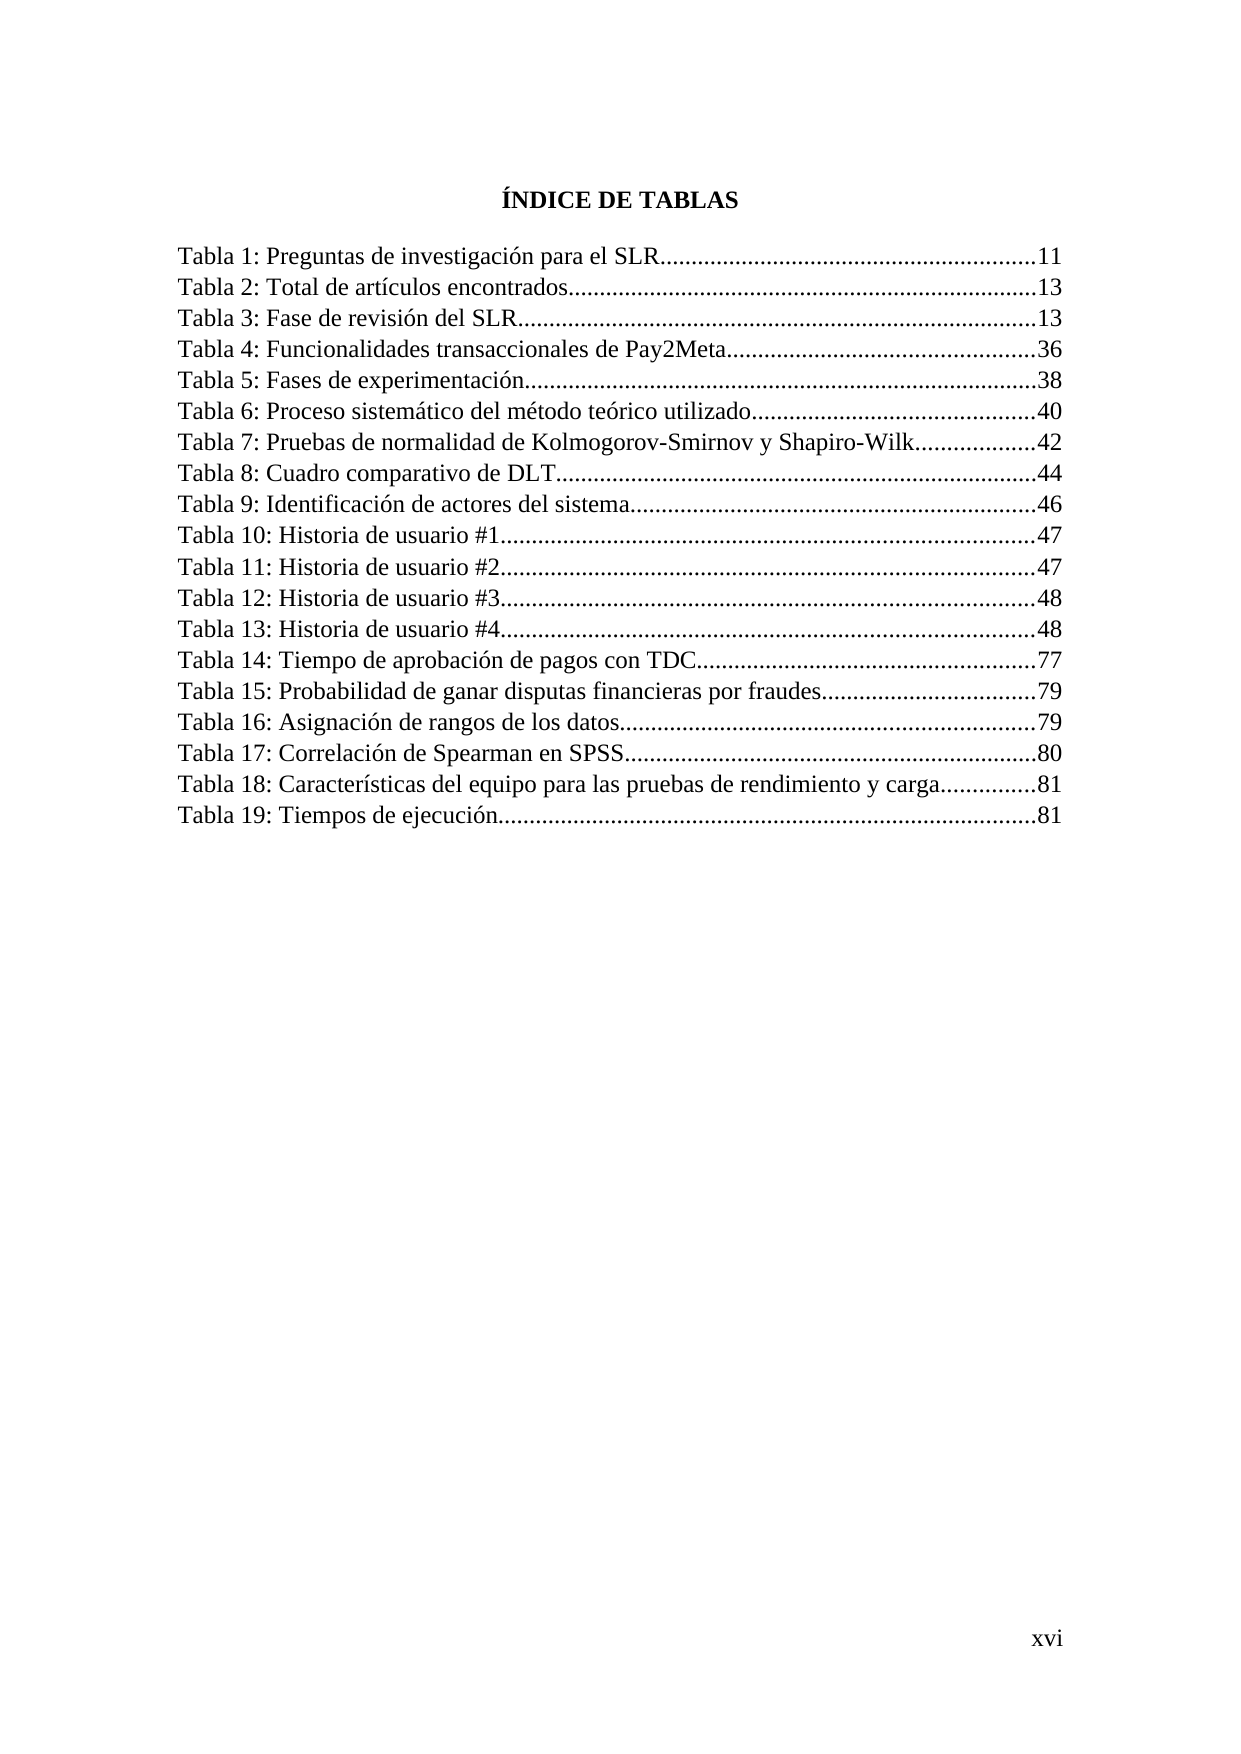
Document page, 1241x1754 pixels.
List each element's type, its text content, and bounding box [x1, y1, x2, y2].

text Tabla 2: Total de artículos encontrados 13 [177, 272, 1063, 301]
text Tabla 19: Tiempos de ejecución 81 [177, 800, 1063, 829]
text Tabla 15: Probabilidad de ganar disputas financieras por fraudes 79 [177, 676, 1063, 704]
text Tabla 16: Asignación de rangos de los datos 79 [177, 707, 1063, 736]
text Tabla 17: Correlación de Spearman en SPSS 80 [177, 738, 1063, 767]
text Tabla 5: Fases de experimentación 38 [177, 365, 1063, 394]
text Tabla 13: Historia de usuario #4 48 [177, 614, 1063, 642]
text Tabla 6: Proceso sistemático del método teórico utilizado 40 [177, 396, 1063, 425]
text Tabla 10: Historia de usuario #1 47 [177, 521, 1063, 549]
text Tabla 8: Cuadro comparativo de DLT 44 [177, 458, 1063, 487]
text ÍNDICE DE TABLAS [177, 185, 1063, 214]
text Tabla 4: Funcionalidades transaccionales de Pay2Meta 36 [177, 334, 1063, 363]
text Tabla 3: Fase de revisión del SLR 13 [177, 303, 1063, 332]
text Tabla 12: Historia de usuario #3 48 [177, 583, 1063, 611]
text Tabla 18: Características del equipo para las pruebas de rendimiento y carga 81 [177, 769, 1063, 798]
text Tabla 11: Historia de usuario #2 47 [177, 552, 1063, 580]
text Tabla 1: Preguntas de investigación para el SLR 11 [177, 241, 1063, 270]
text Tabla 7: Pruebas de normalidad de Kolmogorov-Smirnov y Shapiro-Wilk 42 [177, 427, 1063, 456]
text Tabla 9: Identificación de actores del sistema 46 [177, 489, 1063, 518]
text Tabla 14: Tiempo de aprobación de pagos con TDC 77 [177, 645, 1063, 673]
